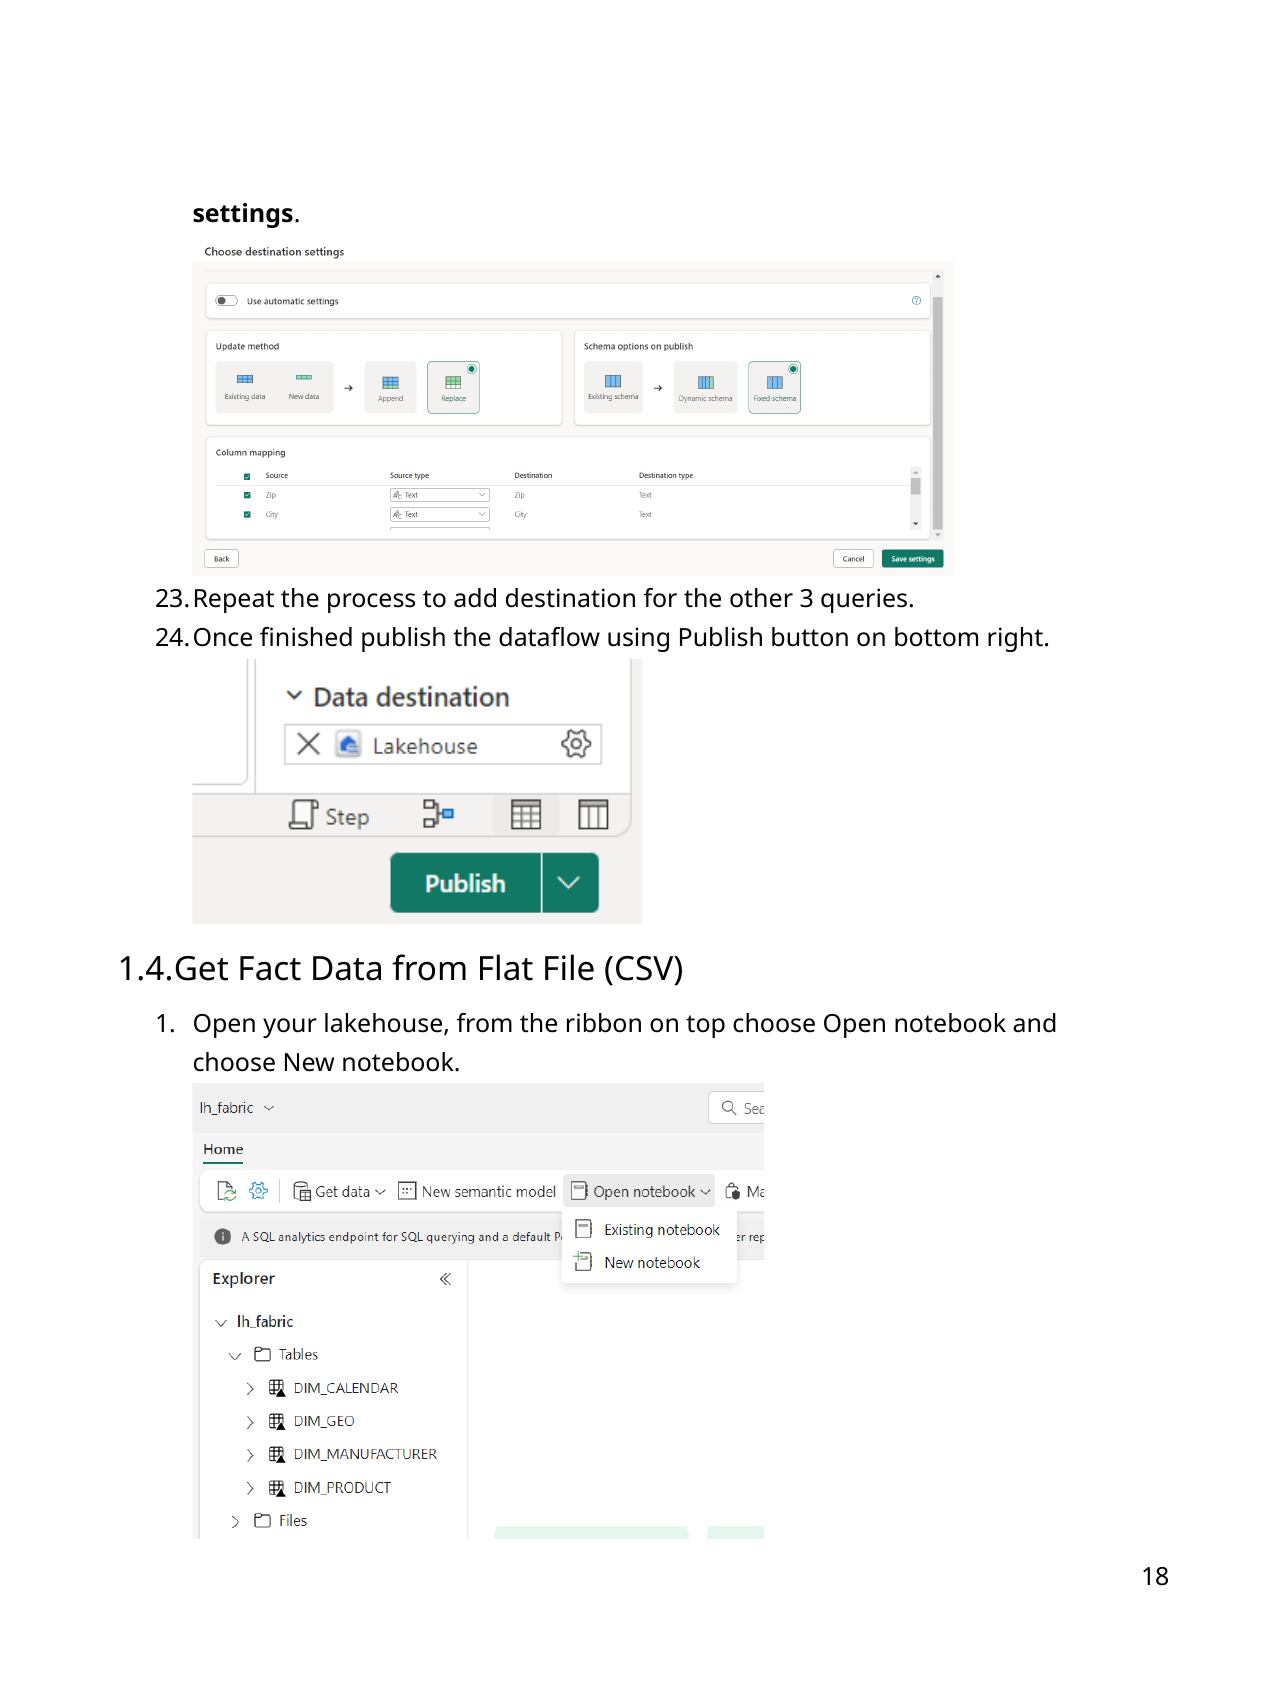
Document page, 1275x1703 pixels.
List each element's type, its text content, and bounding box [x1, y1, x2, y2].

list Repeat the process to add destination for the other 3 queries. [155, 581, 1139, 615]
subtitle Get Fact Data from Flat File (CSV) [117, 945, 1139, 990]
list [155, 196, 1139, 576]
picture [192, 235, 954, 576]
picture [192, 659, 643, 924]
picture [192, 1083, 765, 1539]
